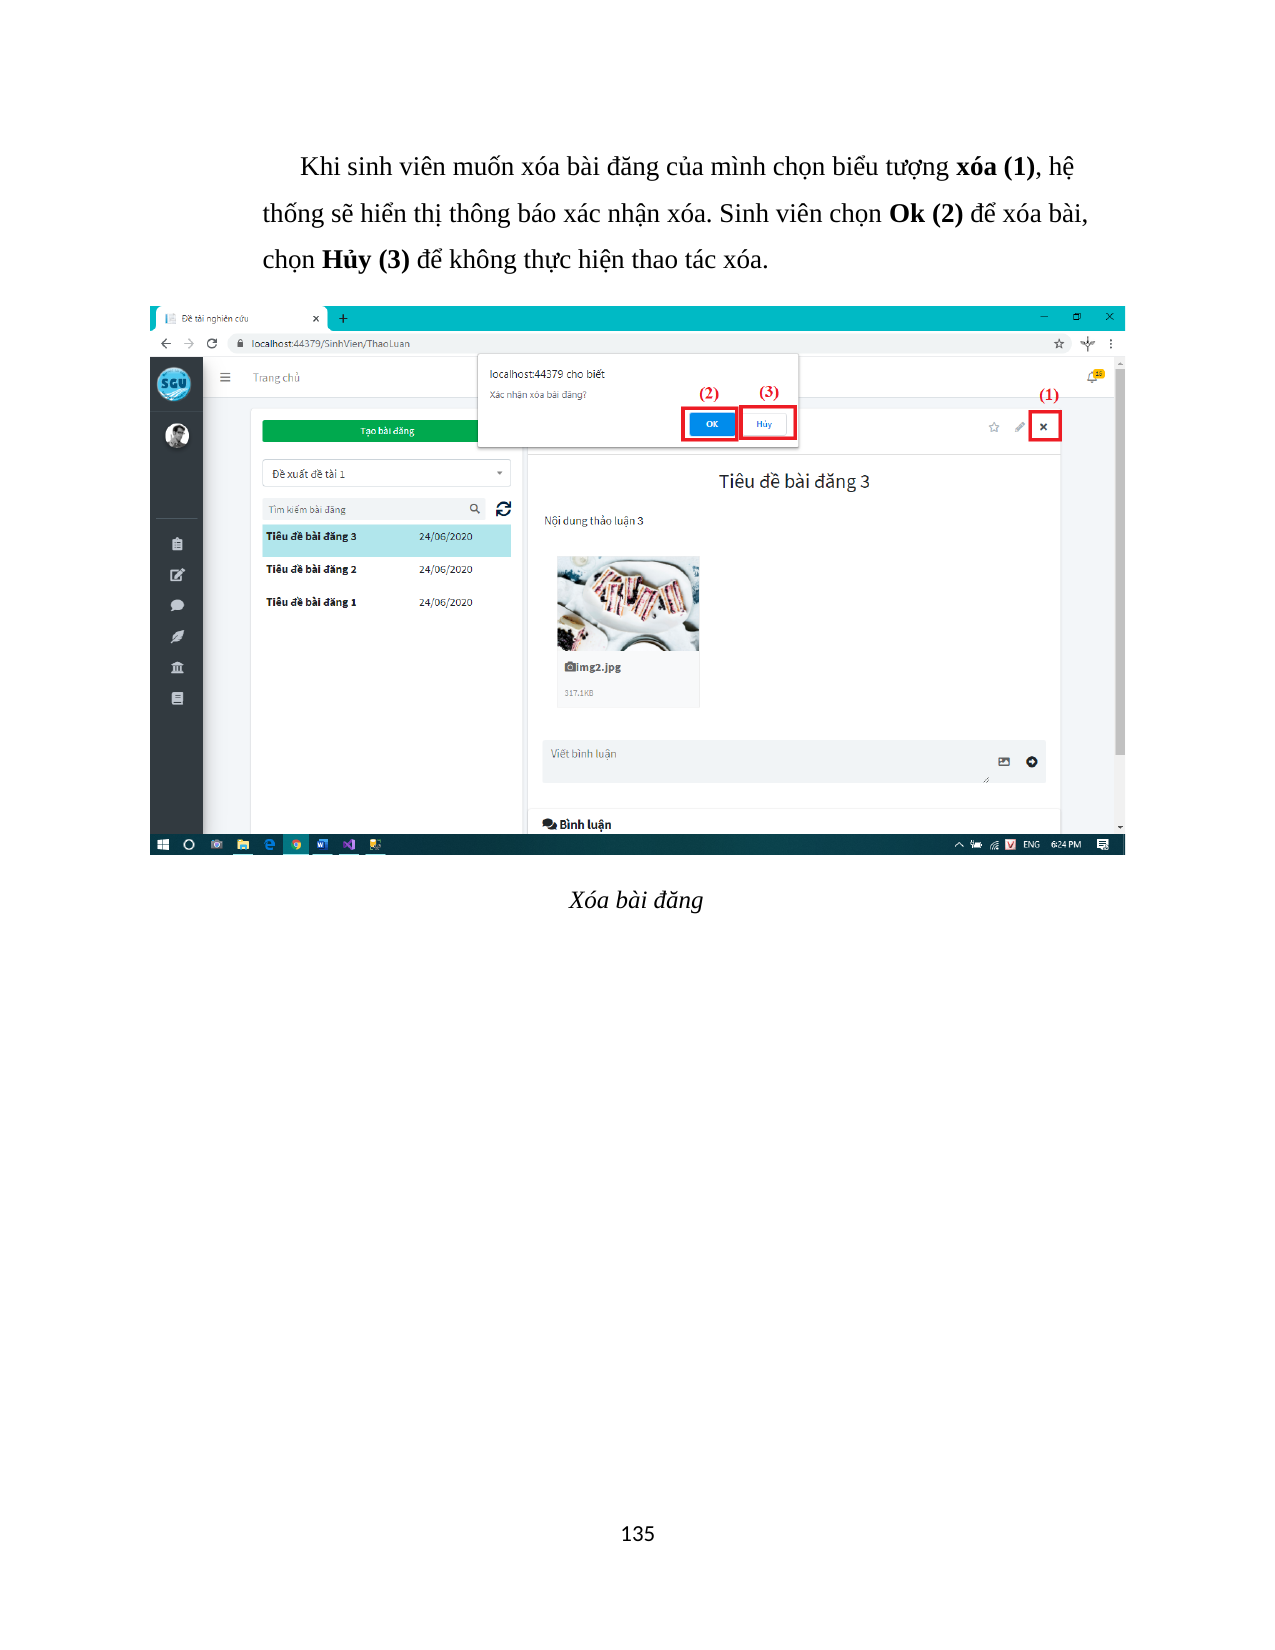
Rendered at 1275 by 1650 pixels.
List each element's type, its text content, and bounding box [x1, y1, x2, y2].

text Xóa bài đăng [150, 885, 1125, 914]
text Khi sinh viên muốn xóa bài đăng của mình chọn biểu tượng xóa (1), hệ thống sẽ hiển thị thông báo xác nhận xóa. Sinh viên chọn Ok (2) để xóa bài, chọn Hủy (3) để không thực hiện thao tác xóa. [262, 150, 1125, 274]
picture [150, 306, 1125, 855]
